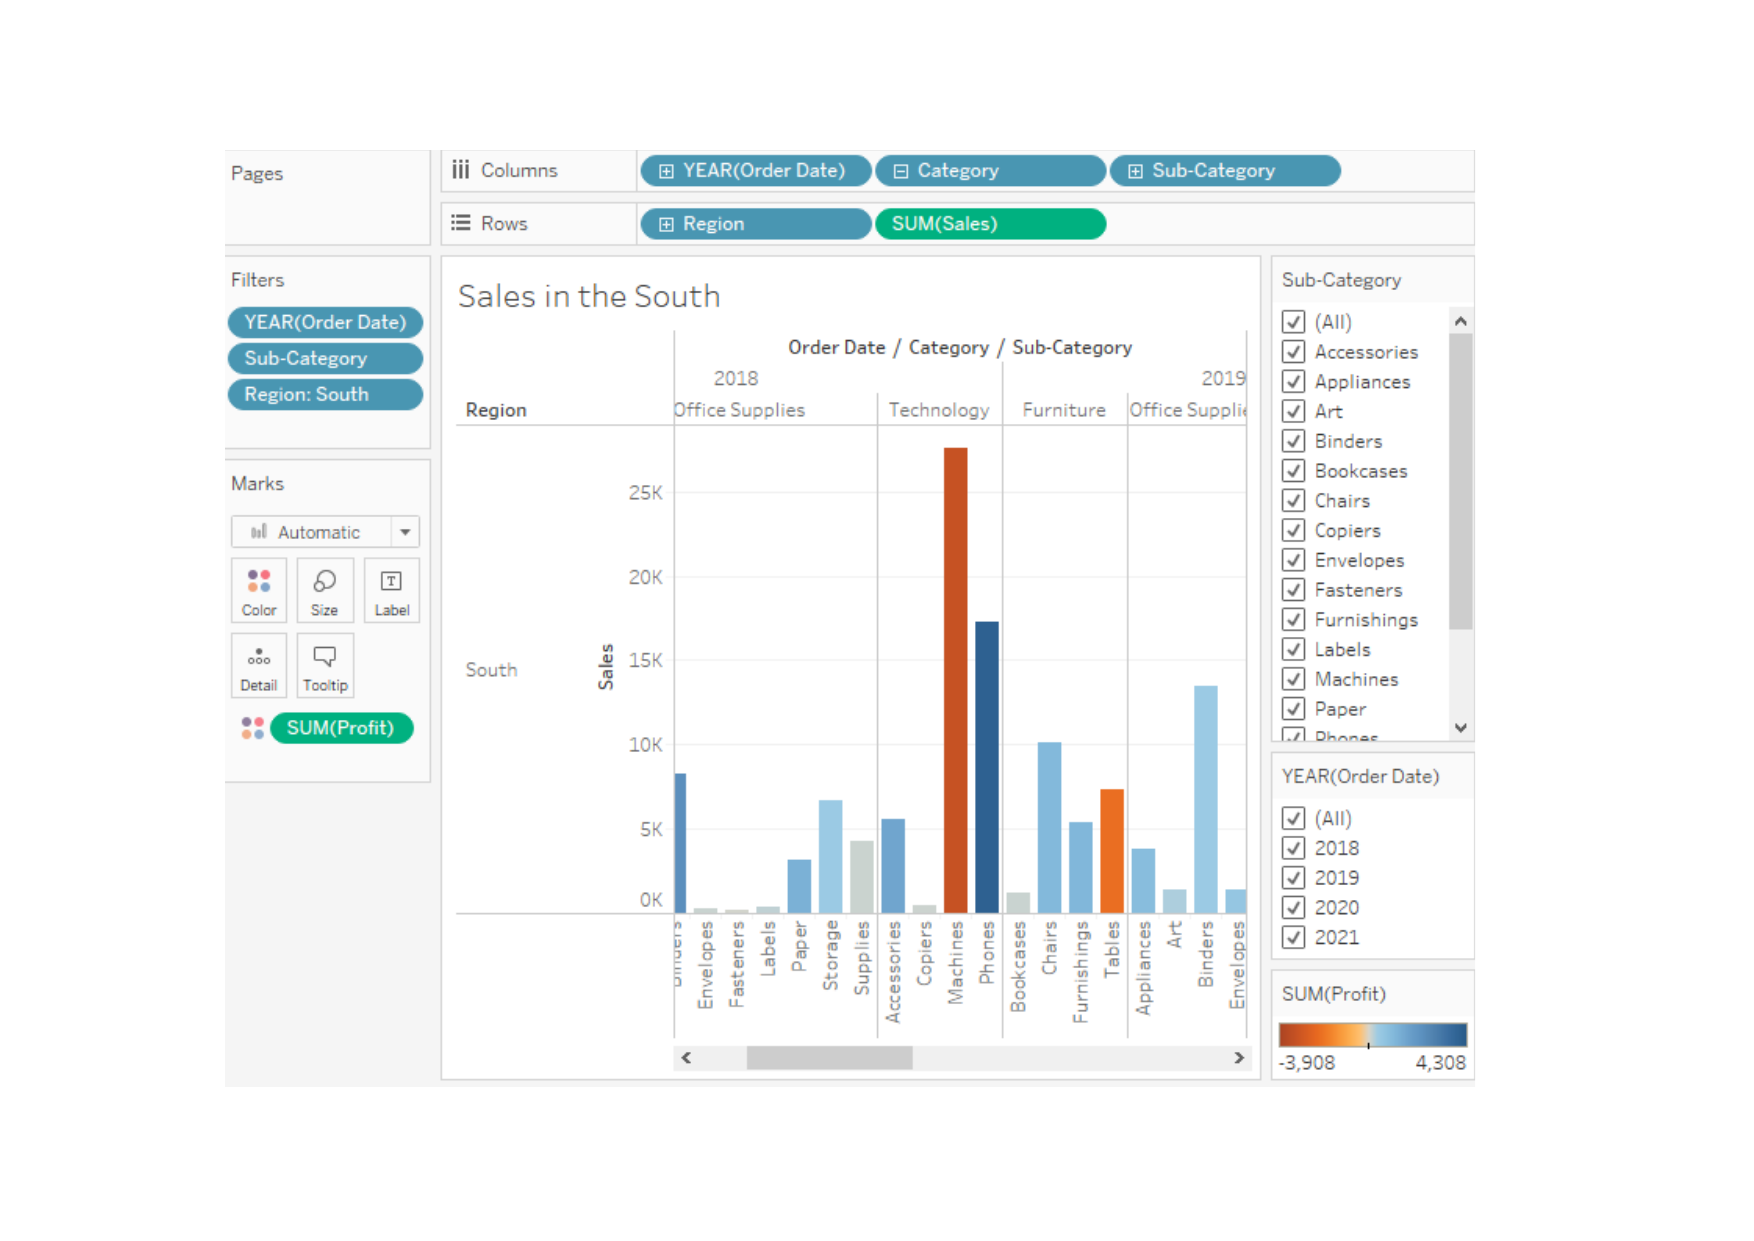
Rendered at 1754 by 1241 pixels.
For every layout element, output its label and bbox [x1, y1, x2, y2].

picture [225, 150, 1475, 1087]
